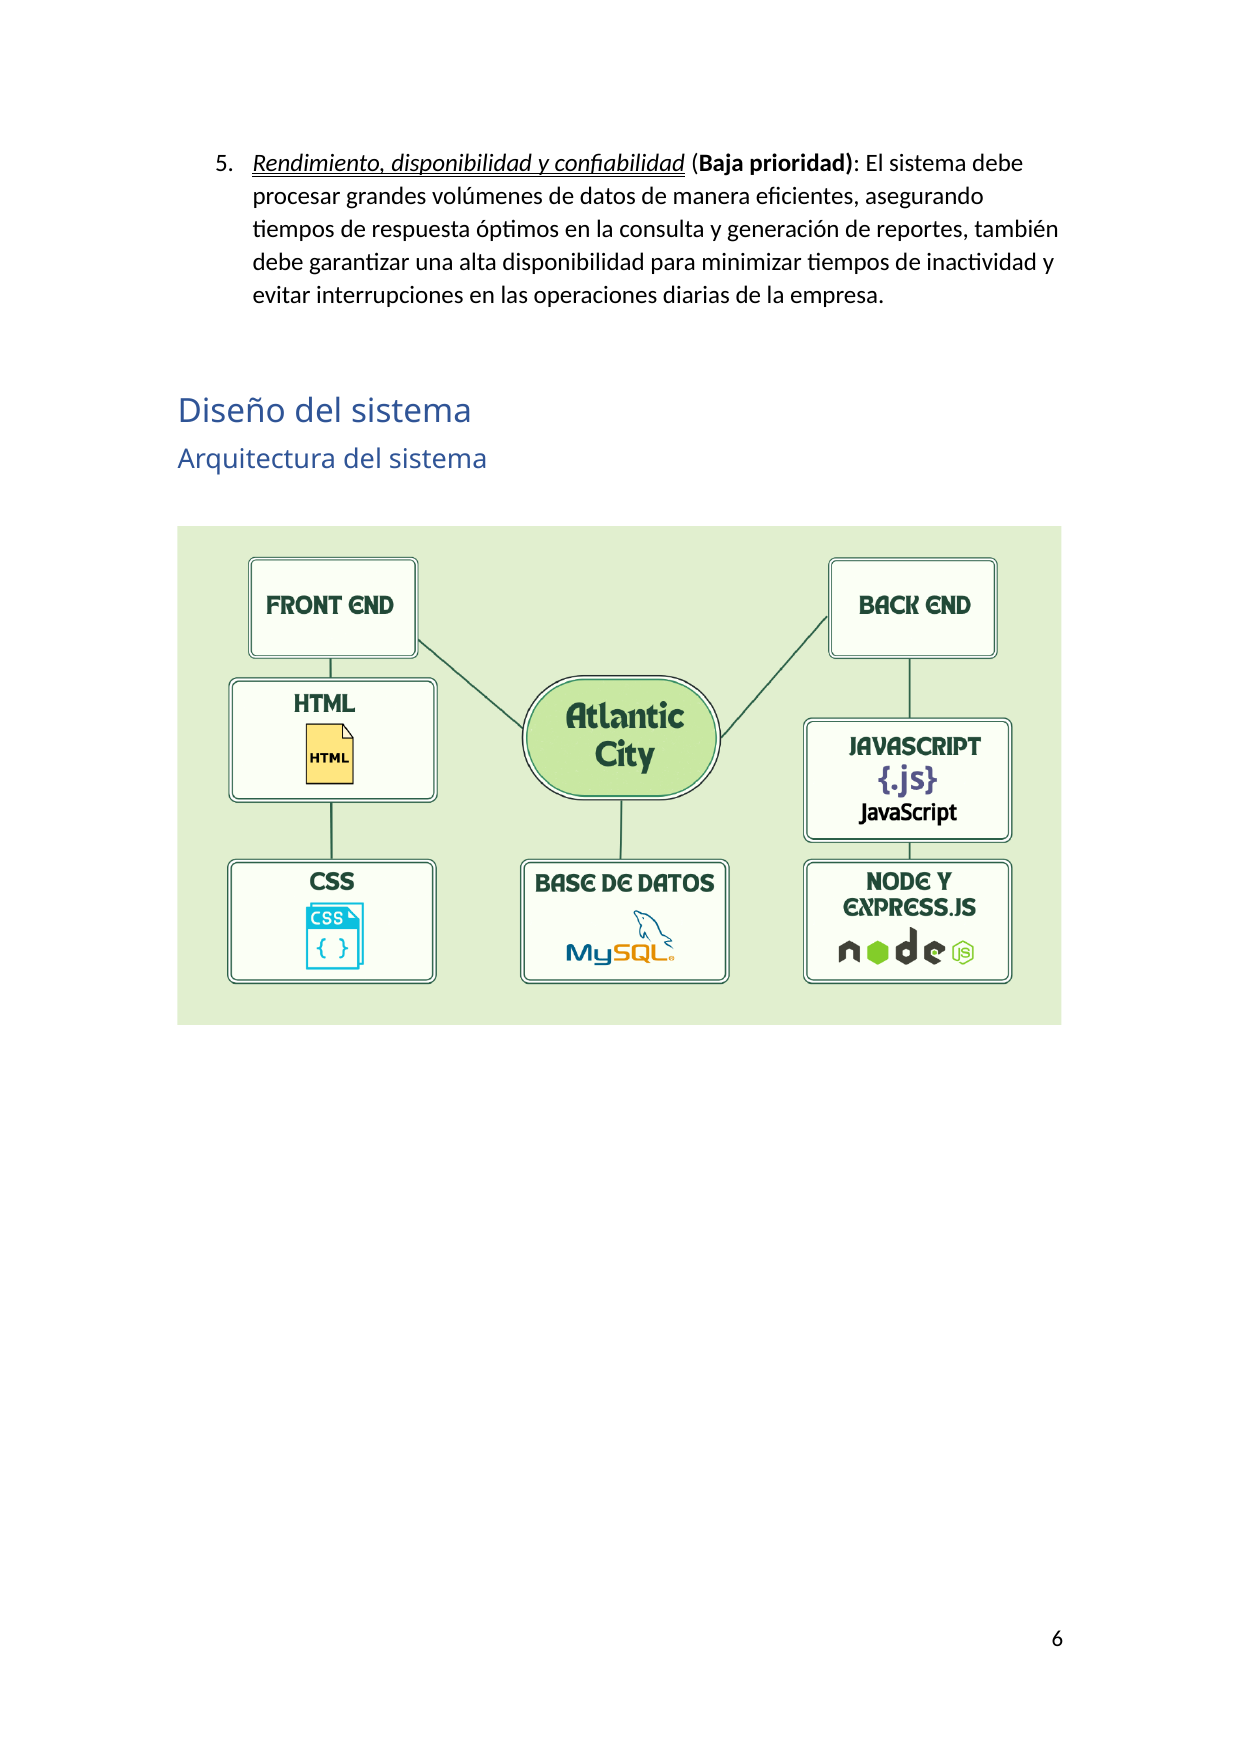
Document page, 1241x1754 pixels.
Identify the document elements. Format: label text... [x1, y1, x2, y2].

subtitle Diseño del sistema [177, 387, 1063, 432]
list Rendimiento, disponibilidad y confiabilidad (Baja prioridad): El sistema debe procesar grandes volúmenes de datos de manera eficientes, asegurando tiempos de respuesta óptimos en la consulta y generación de reportes, también debe garantizar una alta disponibilidad para minimizar tiempos de inactividad y evitar interrupciones en las operaciones diarias de la empresa. [215, 148, 1063, 310]
picture [177, 526, 1062, 1025]
subtitle Arquitectura del sistema [177, 440, 1063, 477]
